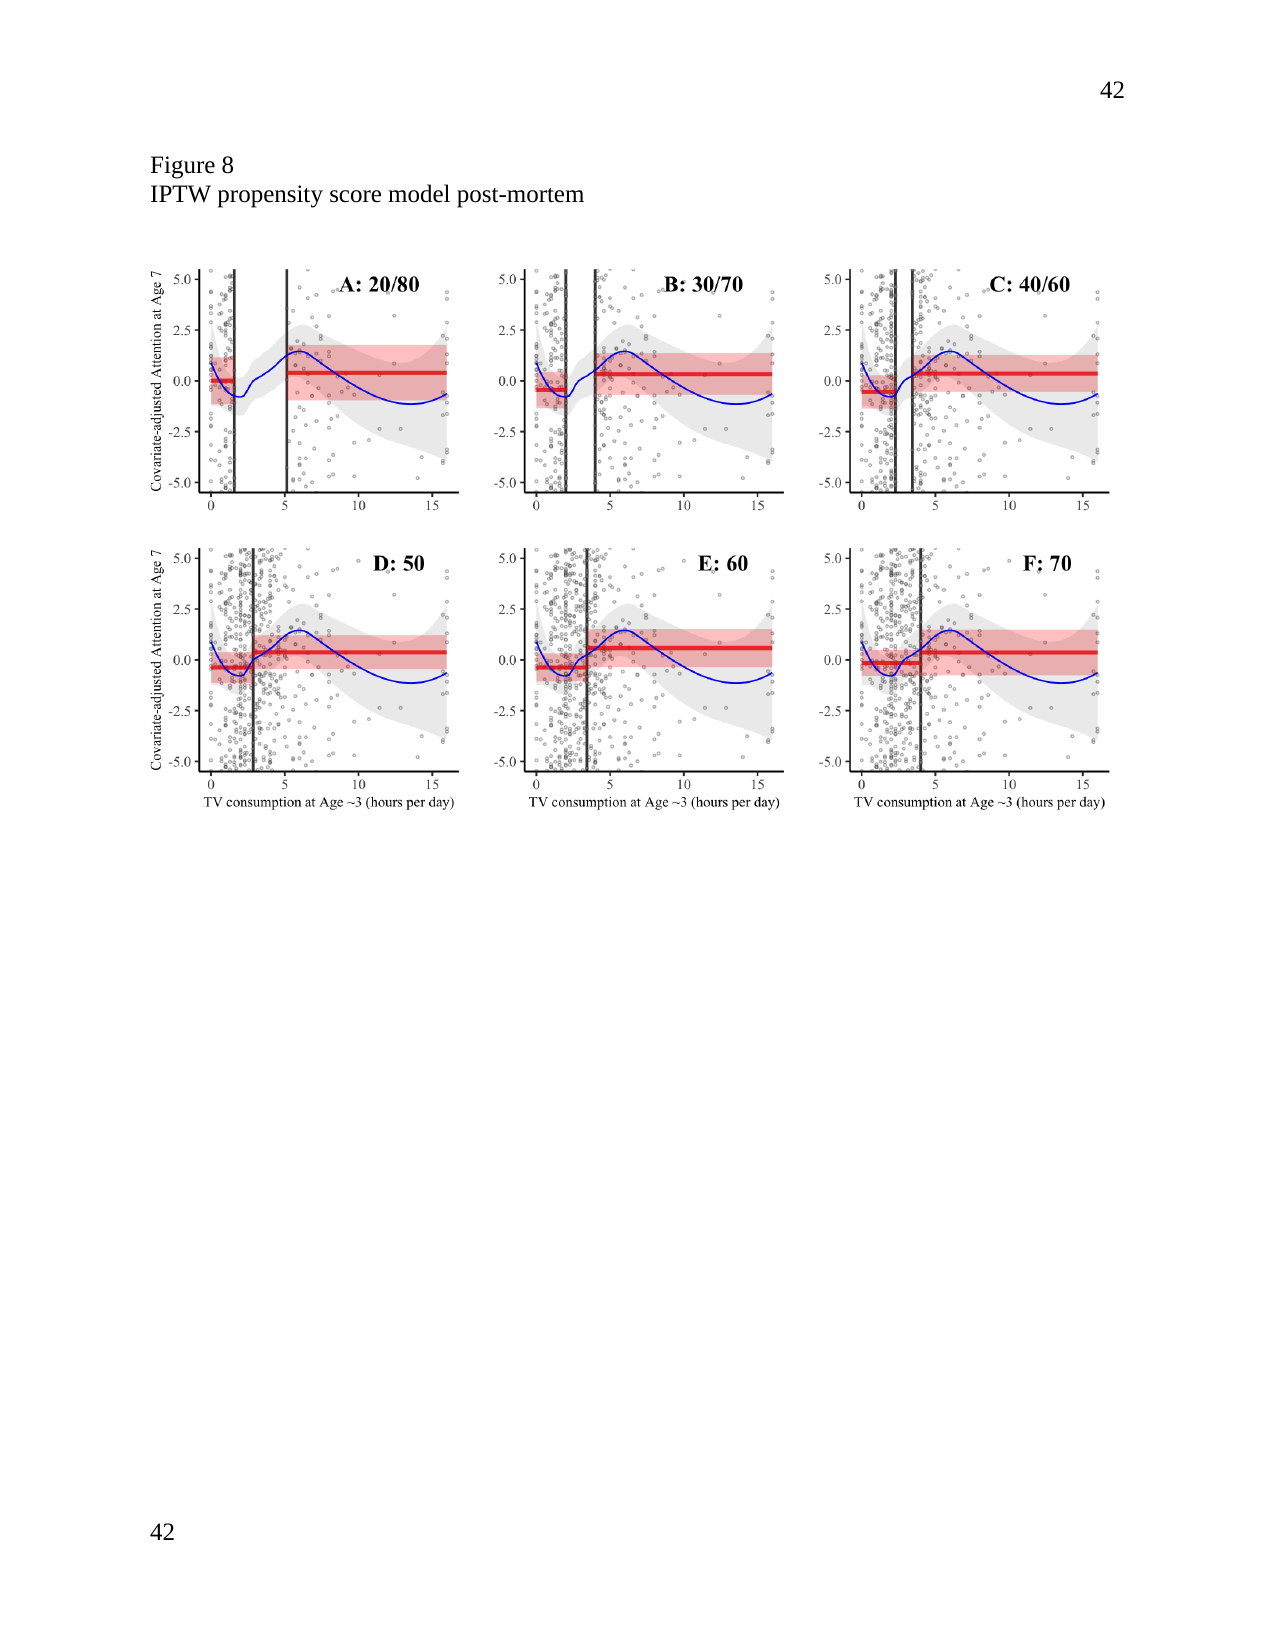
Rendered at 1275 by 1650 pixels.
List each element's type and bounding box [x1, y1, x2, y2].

picture [142, 260, 1118, 818]
